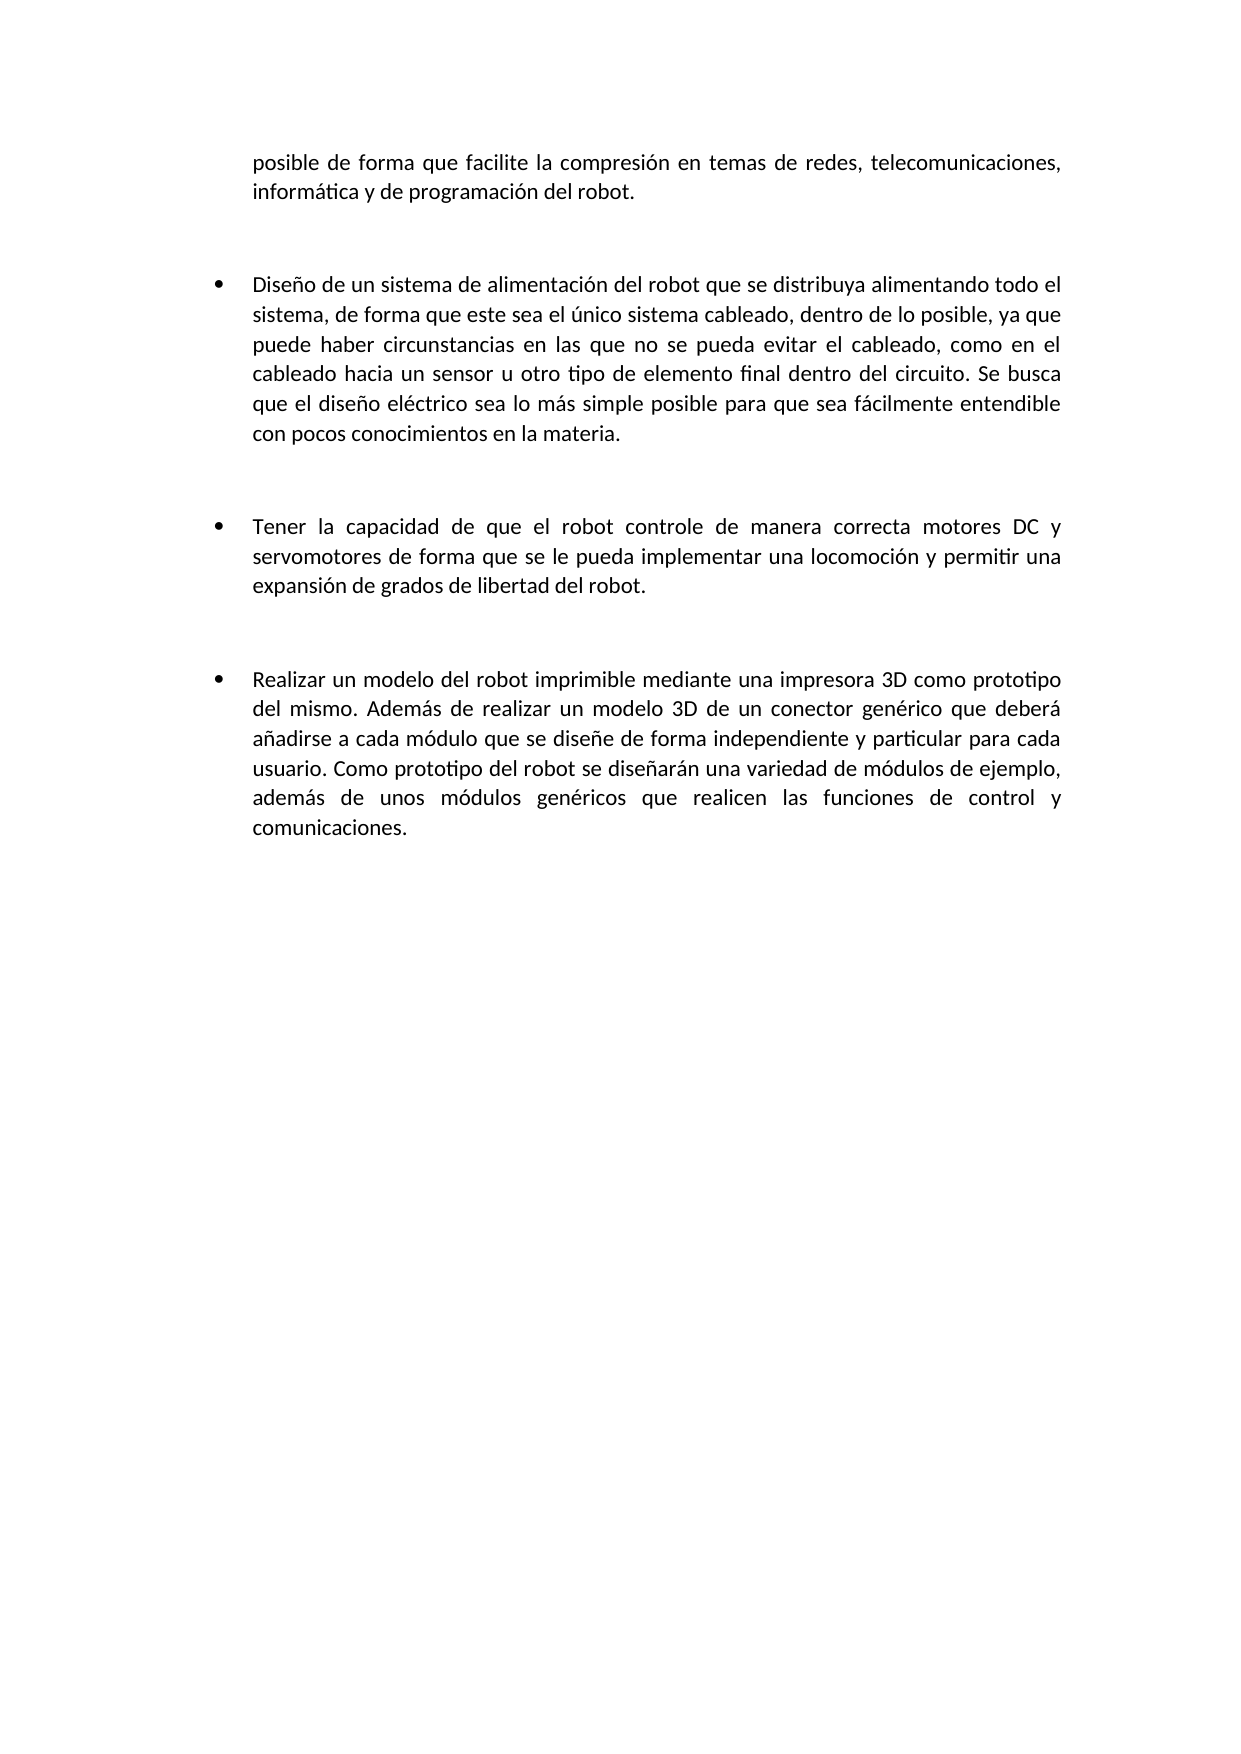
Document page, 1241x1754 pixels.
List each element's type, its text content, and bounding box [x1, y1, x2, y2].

list Tener la capacidad de que el robot controle de manera correcta motores DC y servomotores de forma que se le pueda implementar una locomoción y permitir una expansión de grados de libertad del robot. [215, 512, 1063, 599]
list Diseño de un sistema de alimentación del robot que se distribuya alimentando todo el sistema, de forma que este sea el único sistema cableado, dentro de lo posible, ya que puede haber circunstancias en las que no se pueda evitar el cableado, como en el cableado hacia un sensor u otro tipo de elemento final dentro del circuito. Se busca que el diseño eléctrico sea lo más simple posible para que sea fácilmente entendible con pocos conocimientos en la materia. [215, 271, 1063, 447]
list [215, 148, 1063, 205]
list Realizar un modelo del robot imprimible mediante una impresora 3D como prototipo del mismo. Además de realizar un modelo 3D de un conector genérico que deberá añadirse a cada módulo que se diseñe de forma independiente y particular para cada usuario. Como prototipo del robot se diseñarán una variedad de módulos de ejemplo, además de unos módulos genéricos que realicen las funciones de control y comunicaciones. [215, 665, 1063, 841]
